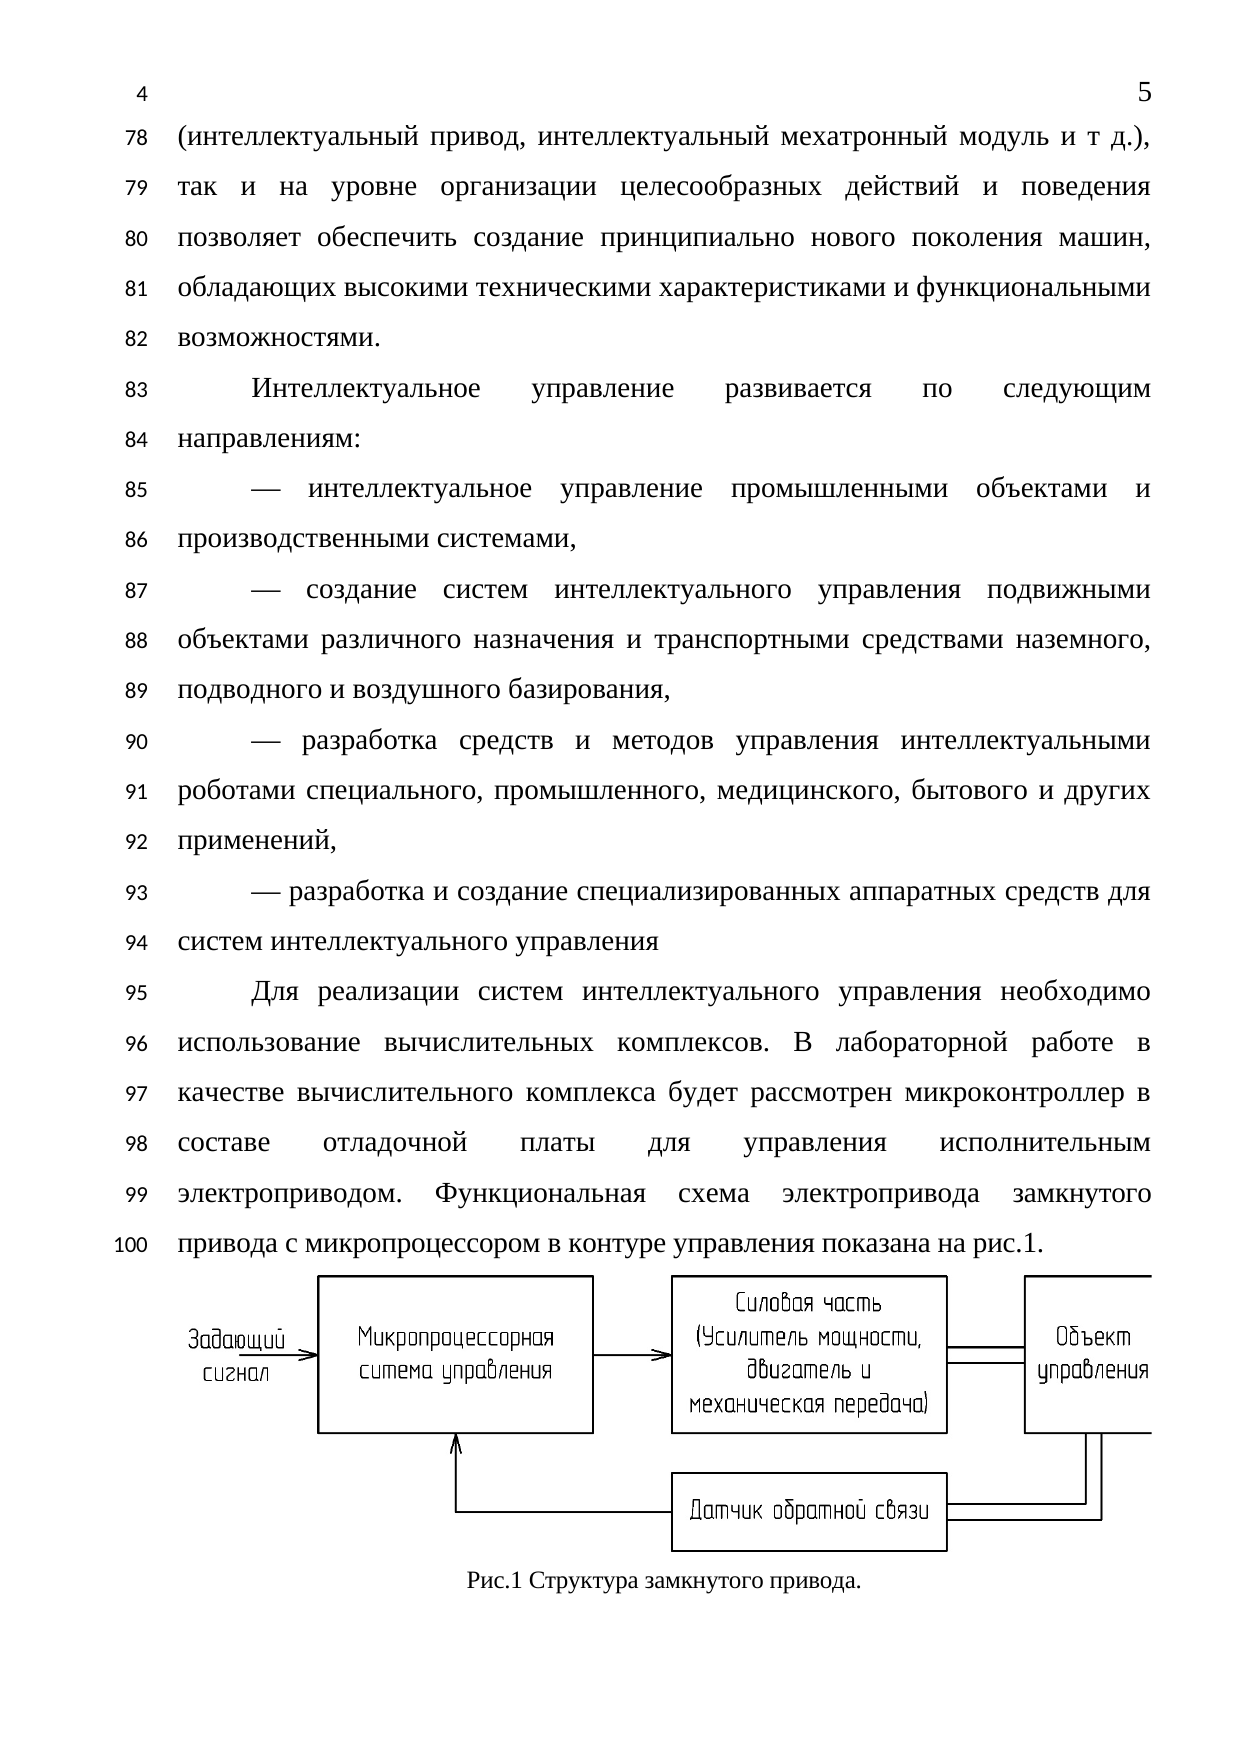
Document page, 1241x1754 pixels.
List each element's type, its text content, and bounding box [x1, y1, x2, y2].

text — разработка и создание специализированных аппаратных средств для систем интеллектуального управления [177, 873, 1152, 957]
text — разработка средств и методов управления интеллектуальными роботами специального, промышленного, медицинского, бытового и других применений, [177, 722, 1152, 856]
text — интеллектуальное управление промышленными объектами и производственными системами, [177, 470, 1152, 554]
text — создание систем интеллектуального управления подвижными объектами различного назначения и транспортными средствами наземного, подводного и воздушного базирования, [177, 571, 1152, 705]
text Интеллектуальное управление развивается по следующим направлениям: [177, 370, 1152, 453]
picture [188, 1275, 1152, 1552]
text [177, 118, 1152, 353]
text Для реализации систем интеллектуального управления необходимо использование вычислительных комплексов. В лабораторной работе в качестве вычислительного комплекса будет рассмотрен микроконтроллер в составе отладочной платы для управления исполнительным электроприводом. Функциональная схема электропривода замкнутого привода с микропроцессором в контуре управления показана на рис.1. [177, 973, 1152, 1258]
table_header [177, 1275, 1152, 1565]
table_cell Рис.1 Структура замкнутого привода. [177, 1565, 1152, 1607]
